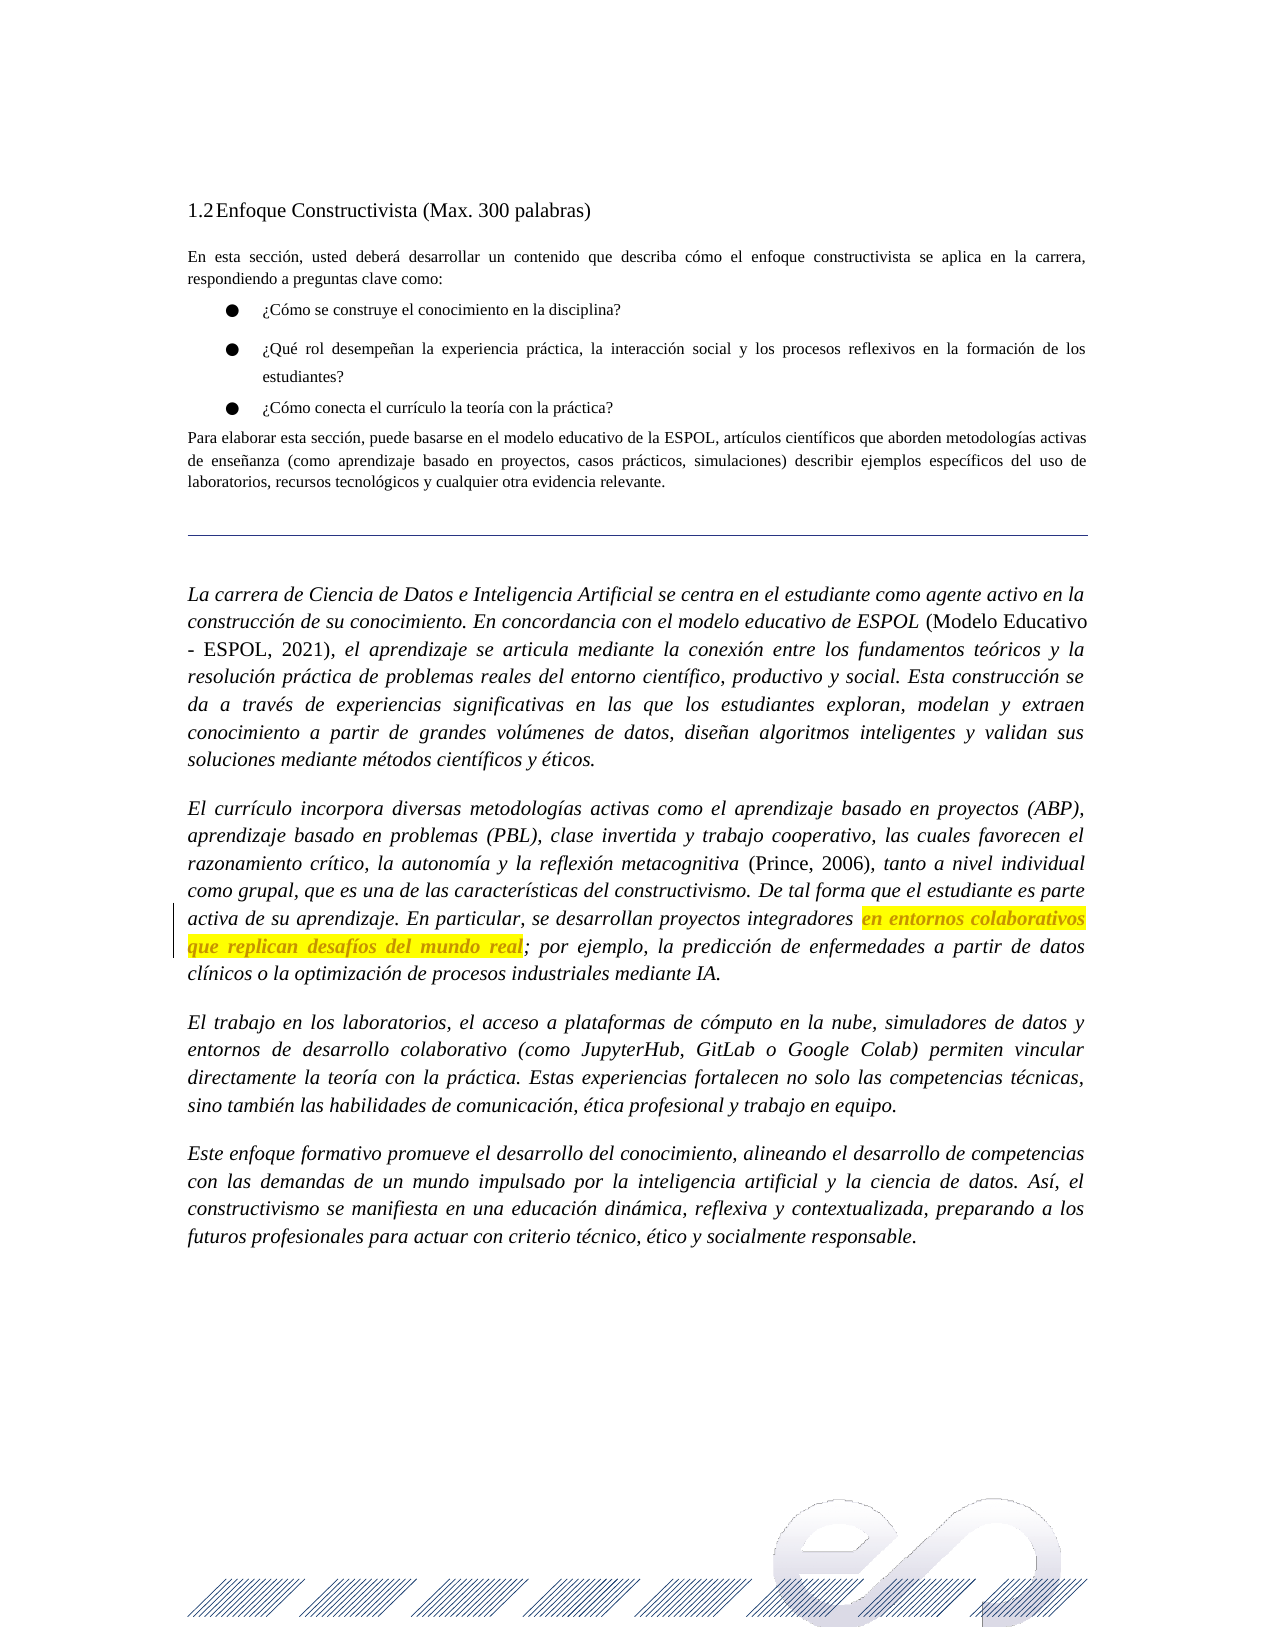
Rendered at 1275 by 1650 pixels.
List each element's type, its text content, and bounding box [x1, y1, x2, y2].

picture [772, 1496, 1061, 1627]
text En esta sección, usted deberá desarrollar un contenido que describa cómo el enfoque constructivista se aplica en la carrera, respondiendo a preguntas clave como: [187, 247, 1087, 288]
list ¿Cómo se construye el conocimiento en la disciplina? [225, 291, 1087, 325]
text El currículo incorpora diversas metodologías activas como el aprendizaje basado en proyectos (ABP), aprendizaje basado en problemas (PBL), clase invertida y trabajo cooperativo, las cuales favorecen el razonamiento crítico, la autonomía y la reflexión metacognitiva , tanto a nivel individual como grupal, que es una de las características del constructivismo. De tal forma que el estudiante es parte activa de su aprendizaje. En particular, se desarrollan proyectos integradores en entornos colaborativos que replican desafíos del mundo real; por ejemplo, la predicción de enfermedades a partir de datos clínicos o la optimización de procesos industriales mediante IA. [187, 796, 1087, 985]
text El trabajo en los laboratorios, el acceso a plataformas de cómputo en la nube, simuladores de datos y entornos de desarrollo colaborativo (como JupyterHub, GitLab o Google Colab) permiten vincular directamente la teoría con la práctica. Estas experiencias fortalecen no solo las competencias técnicas, sino también las habilidades de comunicación, ética profesional y trabajo en equipo. [187, 1010, 1087, 1117]
text Para elaborar esta sección, puede basarse en el modelo educativo de la ESPOL, artículos científicos que aborden metodologías activas de enseñanza (como aprendizaje basado en proyectos, casos prácticos, simulaciones) describir ejemplos específicos del uso de laboratorios, recursos tecnológicos y cualquier otra evidencia relevante. [187, 428, 1087, 491]
list ¿Qué rol desempeñan la experiencia práctica, la interacción social y los procesos reflexivos en la formación de los estudiantes? [225, 330, 1087, 386]
text Este enfoque formativo promueve el desarrollo del conocimiento, alineando el desarrollo de competencias con las demandas de un mundo impulsado por la inteligencia artificial y la ciencia de datos. Así, el constructivismo se manifiesta en una educación dinámica, reflexiva y contextualizada, preparando a los futuros profesionales para actuar con criterio técnico, ético y socialmente responsable. [187, 1141, 1087, 1248]
list ¿Cómo conecta el currículo la teoría con la práctica? [225, 389, 1087, 423]
list Enfoque Constructivista (Max. 300 palabras) [187, 198, 1087, 222]
text La carrera de Ciencia de Datos e Inteligencia Artificial se centra en el estudiante como agente activo en la construcción de su conocimiento. En concordancia con el modelo educativo de ESPOL , el aprendizaje se articula mediante la conexión entre los fundamentos teóricos y la resolución práctica de problemas reales del entorno científico, productivo y social. Esta construcción se da a través de experiencias significativas en las que los estudiantes exploran, modelan y extraen conocimiento a partir de grandes volúmenes de datos, diseñan algoritmos inteligentes y validan sus soluciones mediante métodos científicos y éticos. [187, 582, 1087, 771]
